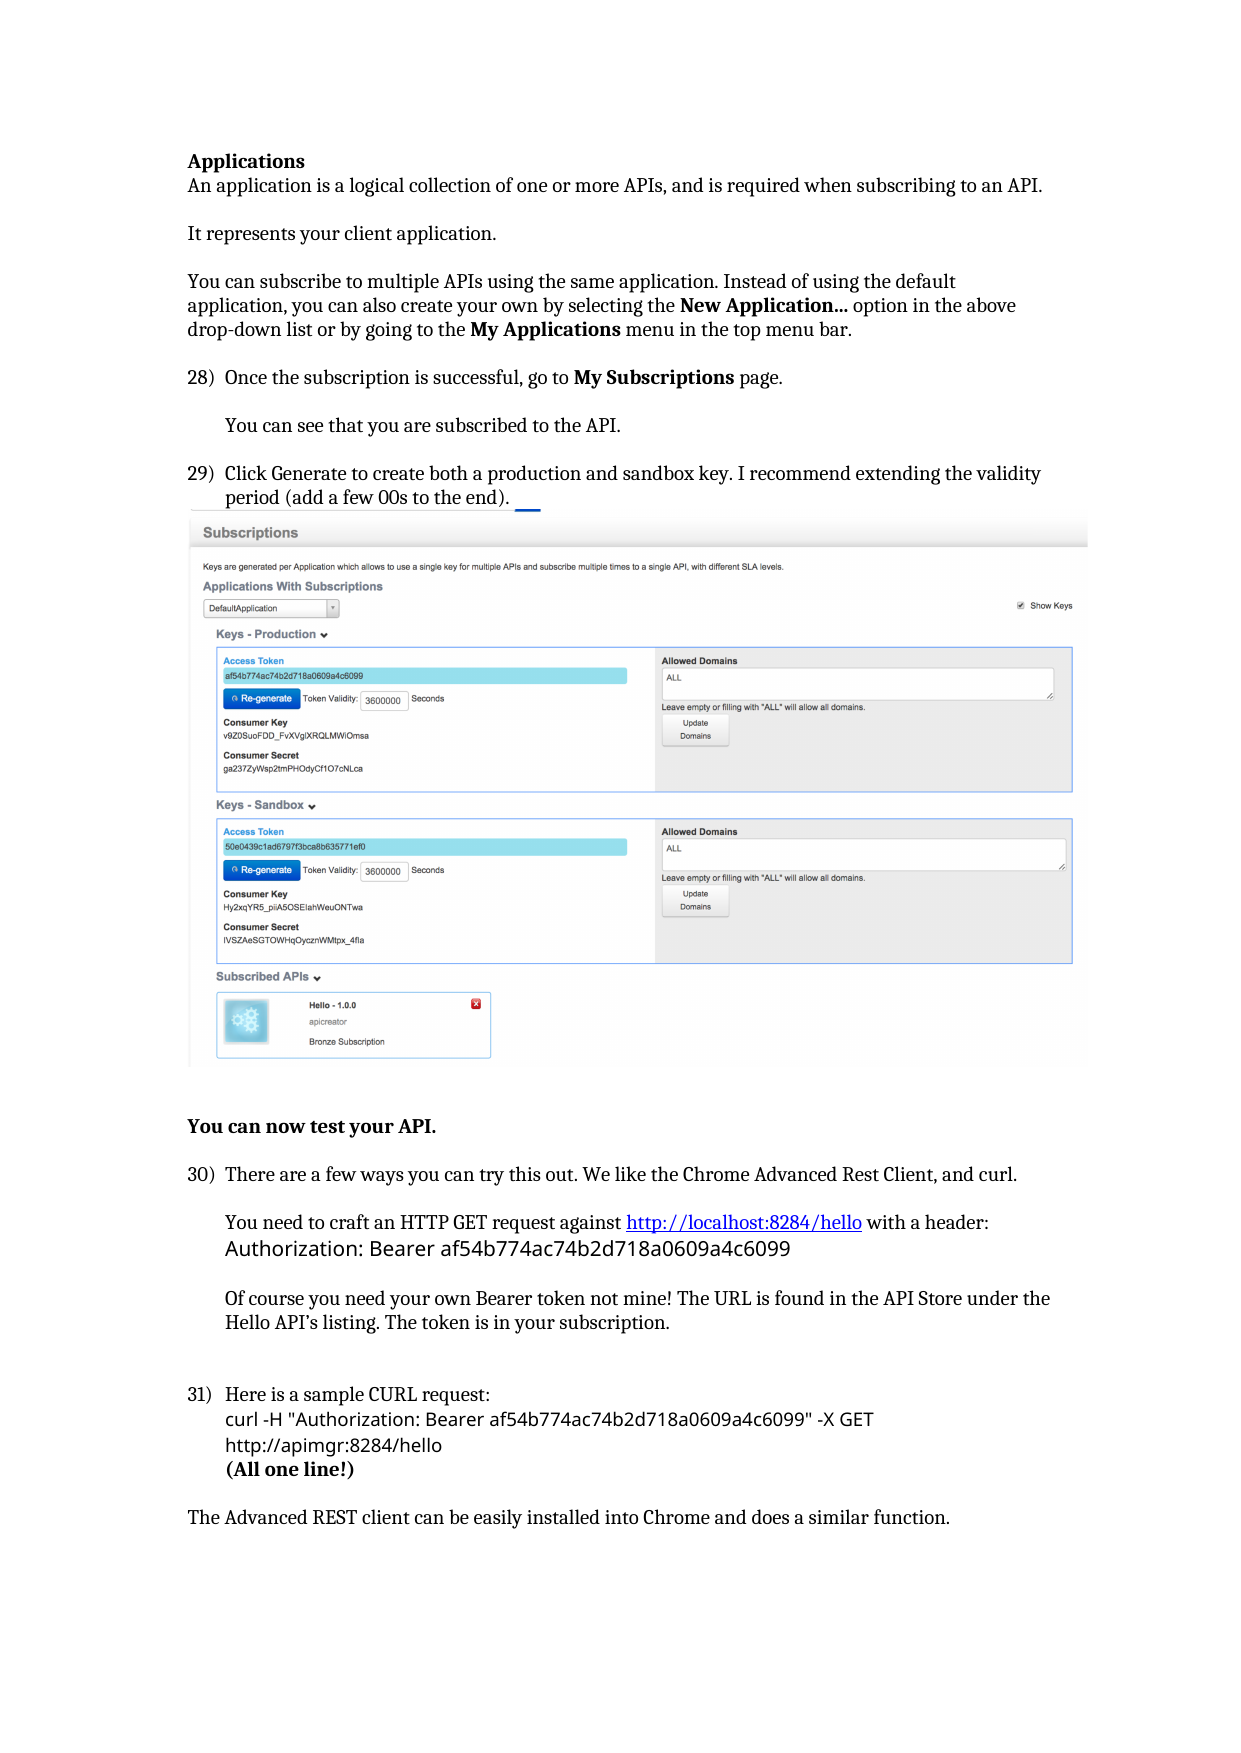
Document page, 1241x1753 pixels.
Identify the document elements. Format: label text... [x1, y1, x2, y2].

list Here is a sample CURL request: curl -H "Authorization: Bearer af54b774ac74b2d718a0609a4c6099" -X GET http://apimgr:8284/hello (All one line!) [187, 1383, 1053, 1482]
text An application is a logical collection of one or more APIs, and is required when subscribing to an API. [187, 174, 1053, 198]
text You can now test your API. [187, 1115, 1053, 1139]
text You can subscribe to multiple APIs using the same application. Instead of using the default application, you can also create your own by selecting the New Application... option in the above drop-down list or by going to the My Applications menu in the top menu bar. [187, 270, 1053, 342]
text It represents your client application. [187, 222, 1053, 246]
picture [187, 509, 1088, 1067]
list Click Generate to create both a production and sandbox key. I recommend extending the validity period (add a few 00s to the end). [187, 461, 1053, 509]
text Applications [187, 150, 1053, 174]
list There are a few ways you can try this out. We like the Chrome Advanced Rest Client, and curl. You need to craft an HTTP GET request against http://localhost:8284/hello with a header: Authorization: Bearer af54b774ac74b2d718a0609a4c6099 Of course you need your own Bearer token not mine! The URL is found in the API Store under the Hello API’s listing. The token is in your subscription. [187, 1163, 1053, 1383]
text The Advanced REST client can be easily installed into Chrome and does a similar function. [187, 1506, 1053, 1530]
list Once the subscription is successful, go to My Subscriptions page. You can see that you are subscribed to the API. [187, 366, 1053, 461]
